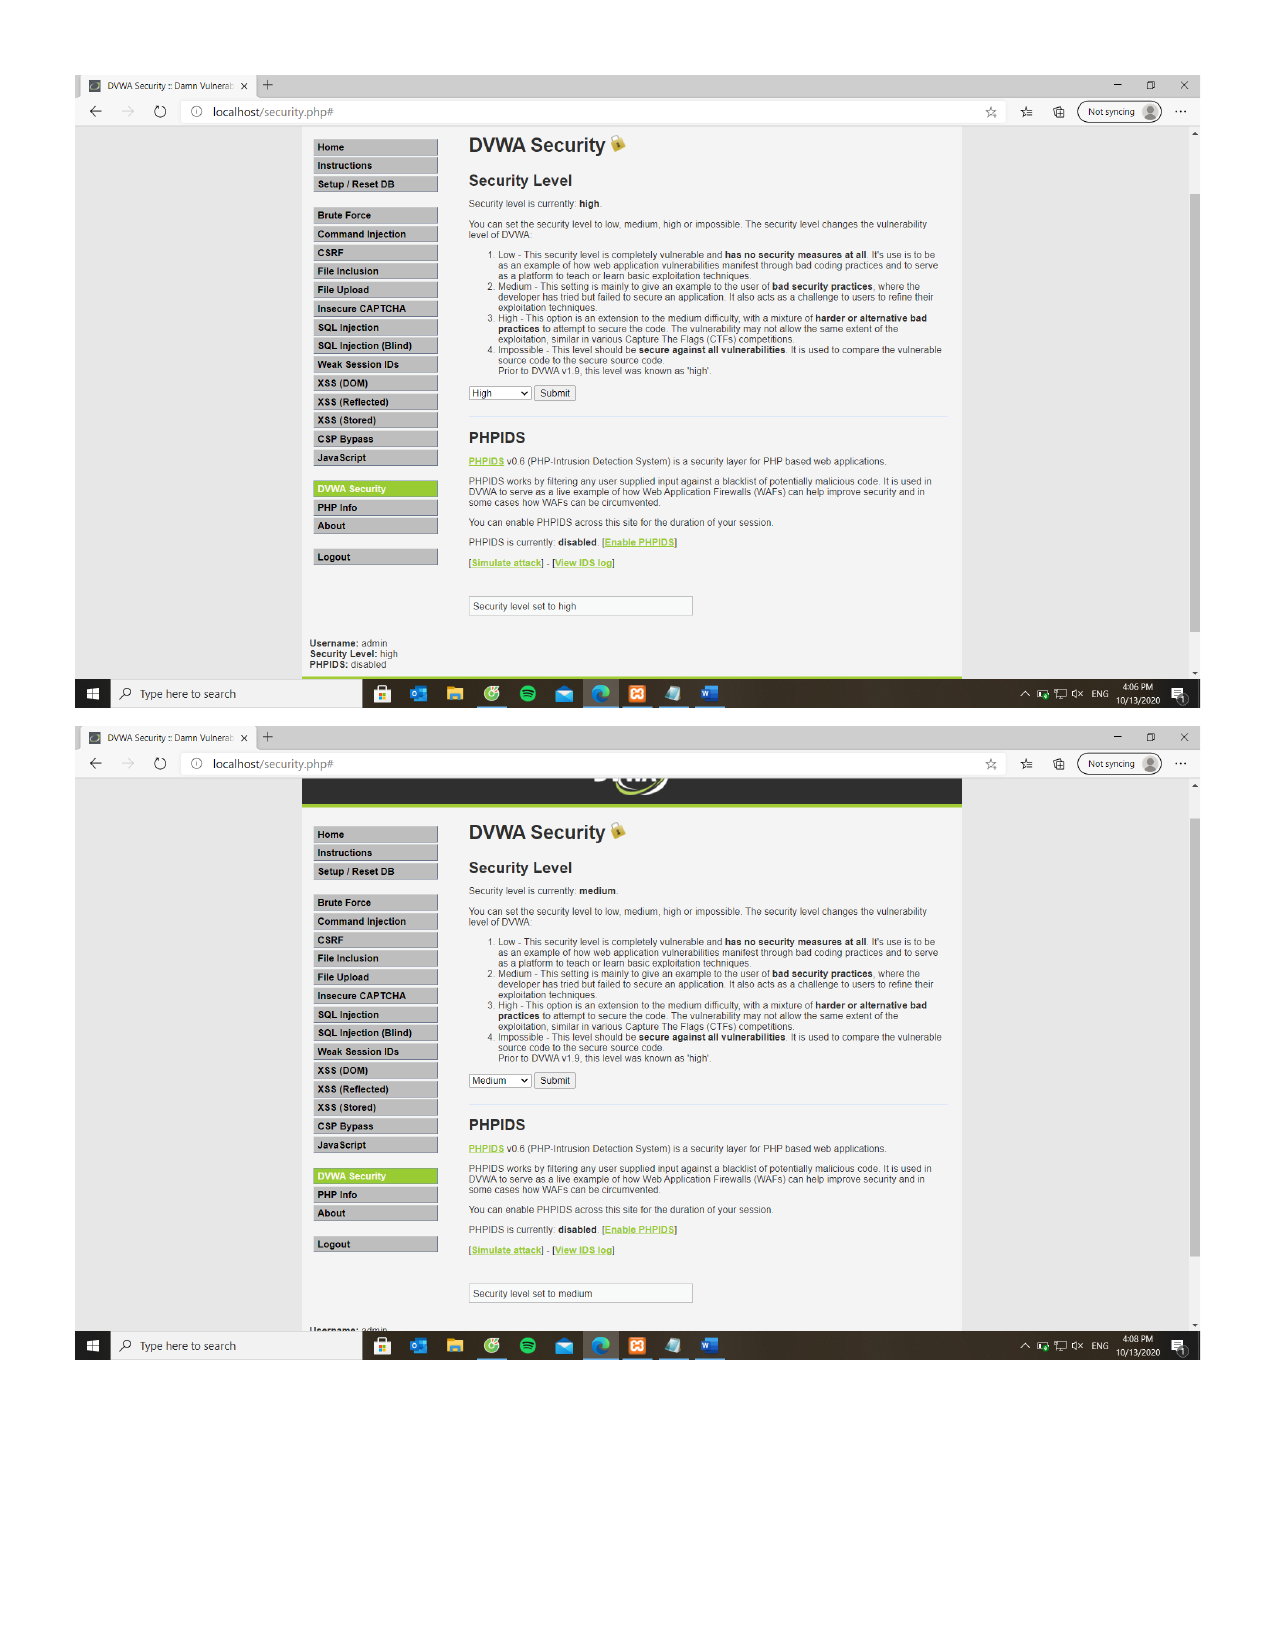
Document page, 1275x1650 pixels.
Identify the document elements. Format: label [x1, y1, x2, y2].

picture [75, 75, 1200, 708]
picture [75, 726, 1200, 1360]
